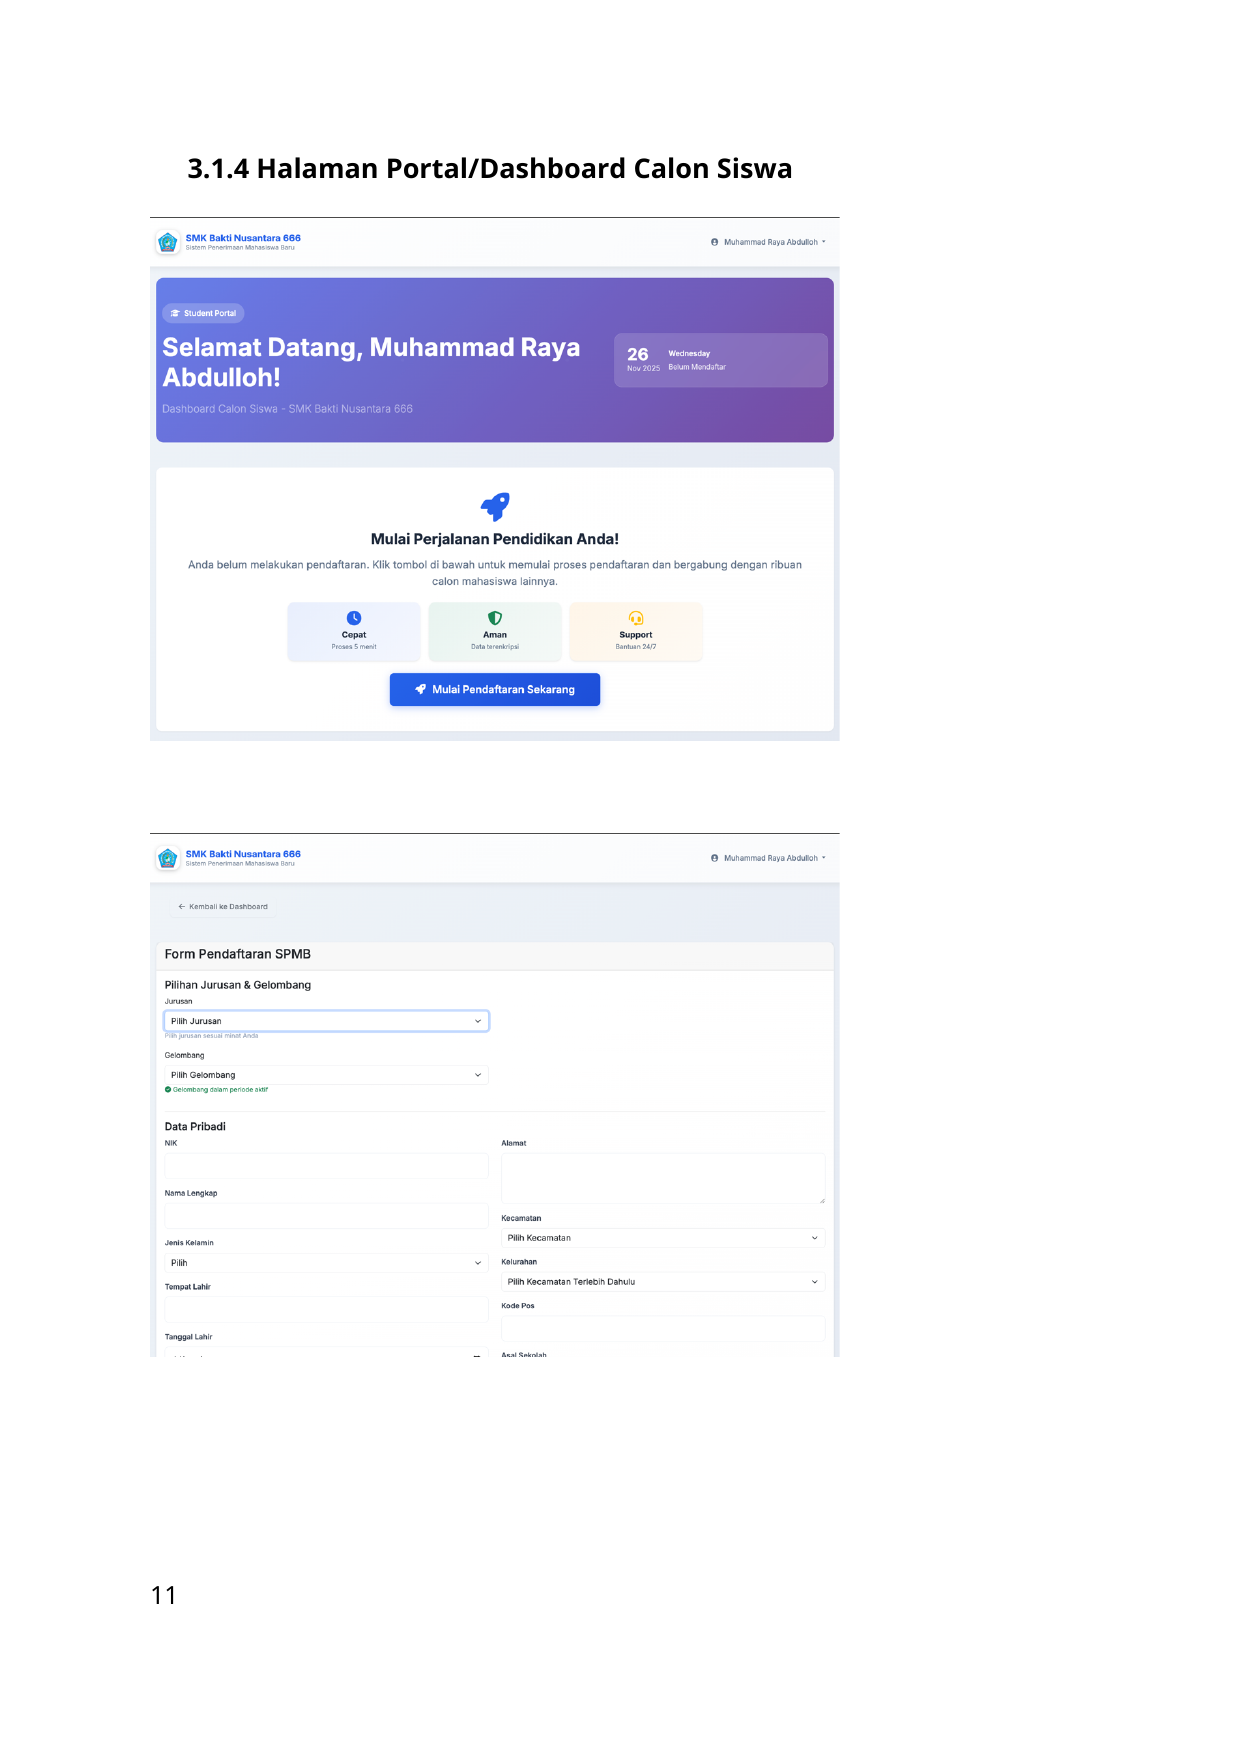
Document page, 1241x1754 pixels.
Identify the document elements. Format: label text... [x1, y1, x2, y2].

picture [150, 833, 840, 1357]
picture [150, 217, 840, 741]
subtitle 3.1.4 Halaman Portal/Dashboard Calon Siswa [187, 150, 1090, 187]
